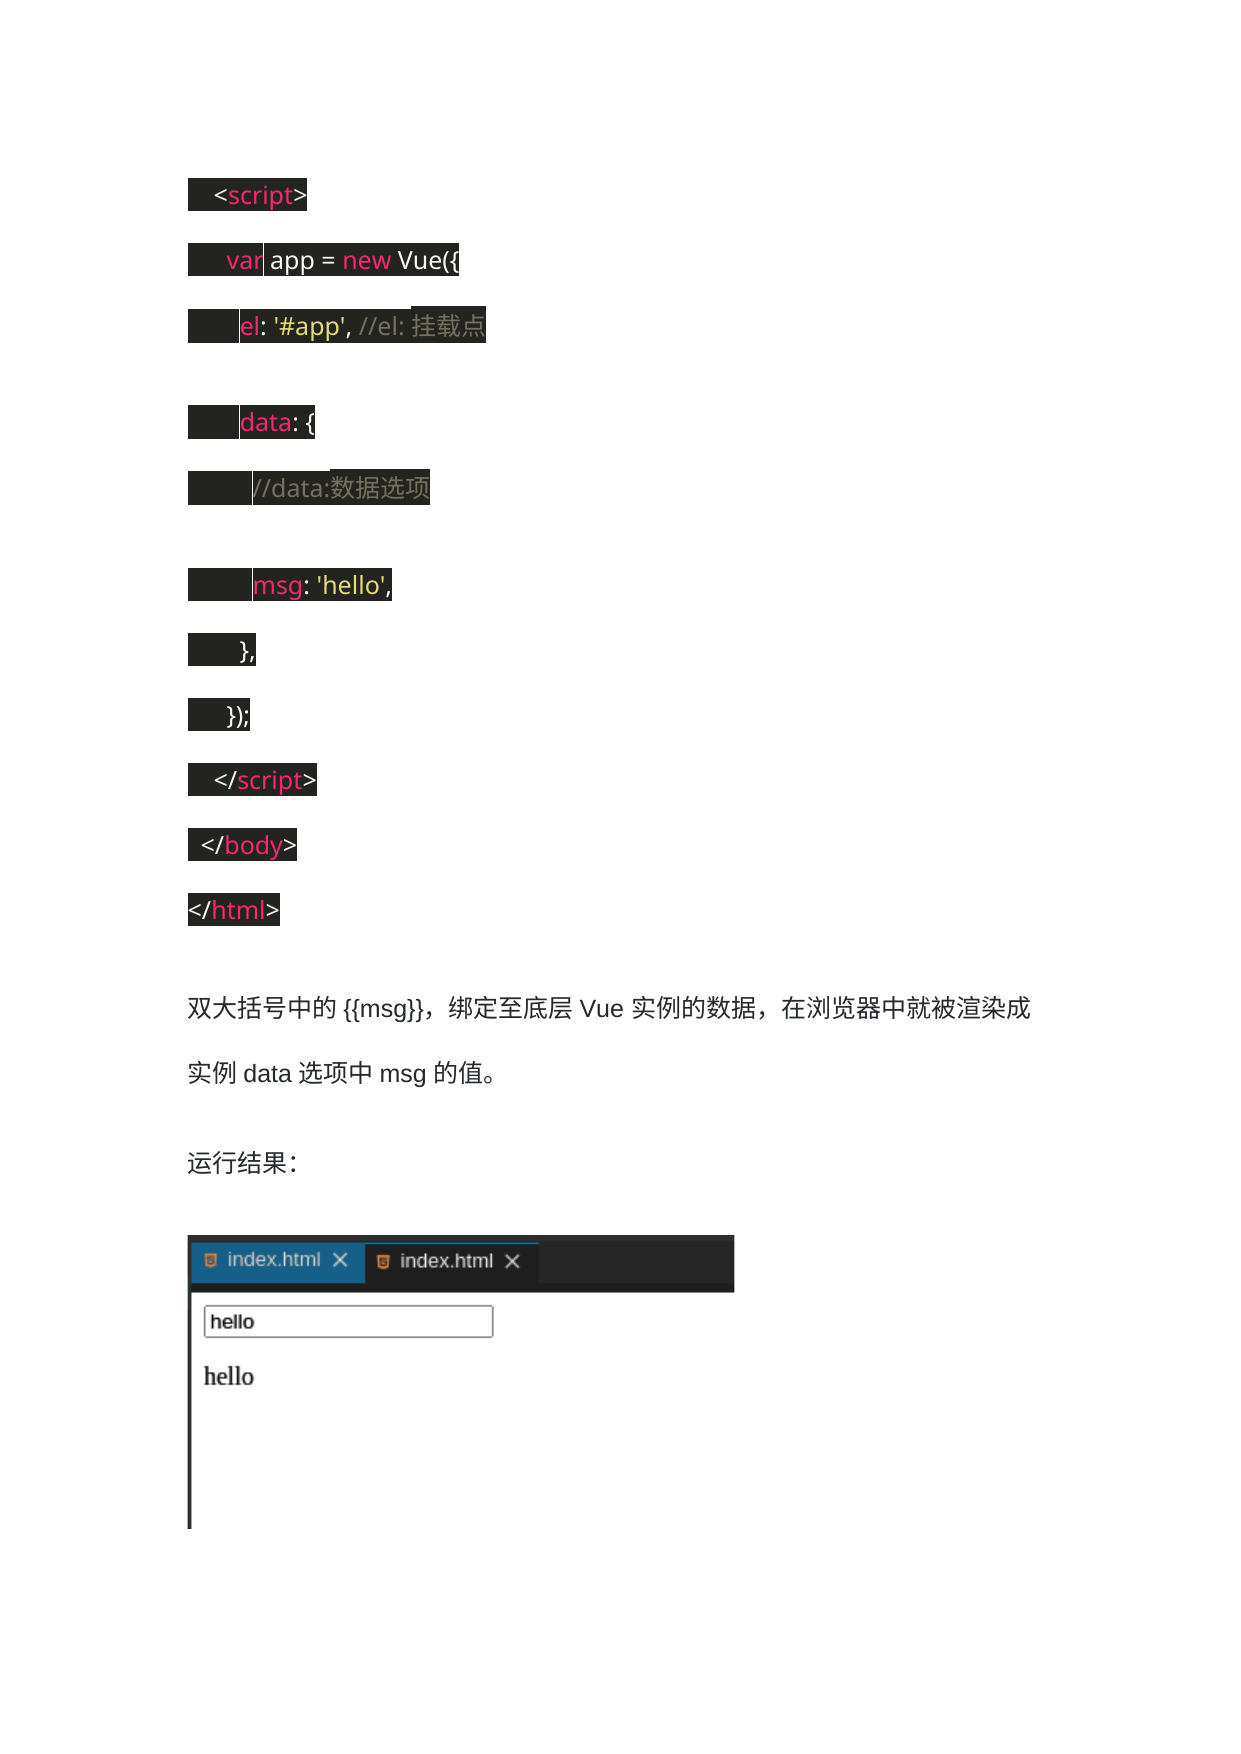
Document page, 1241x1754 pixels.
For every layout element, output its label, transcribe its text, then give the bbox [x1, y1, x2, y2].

text }, [187, 617, 1053, 682]
text data: { [187, 389, 1053, 454]
text </script> [187, 747, 1053, 812]
text el: '#app', //el: 挂载点 [187, 292, 1053, 357]
text var app = new Vue({ [187, 227, 1053, 292]
text </html> [187, 877, 1053, 942]
text <script> [187, 162, 1053, 227]
text //data:数据选项 [187, 454, 1053, 519]
text 运行结果： [187, 1129, 1053, 1194]
text msg: 'hello', [187, 552, 1053, 617]
text 双大括号中的 {{msg}}，绑定至底层 Vue 实例的数据，在浏览器中就被渲染成实例 data 选项中 msg 的值。 [187, 974, 1053, 1104]
text }); [187, 682, 1053, 747]
text </body> [187, 812, 1053, 877]
picture [187, 1235, 735, 1529]
